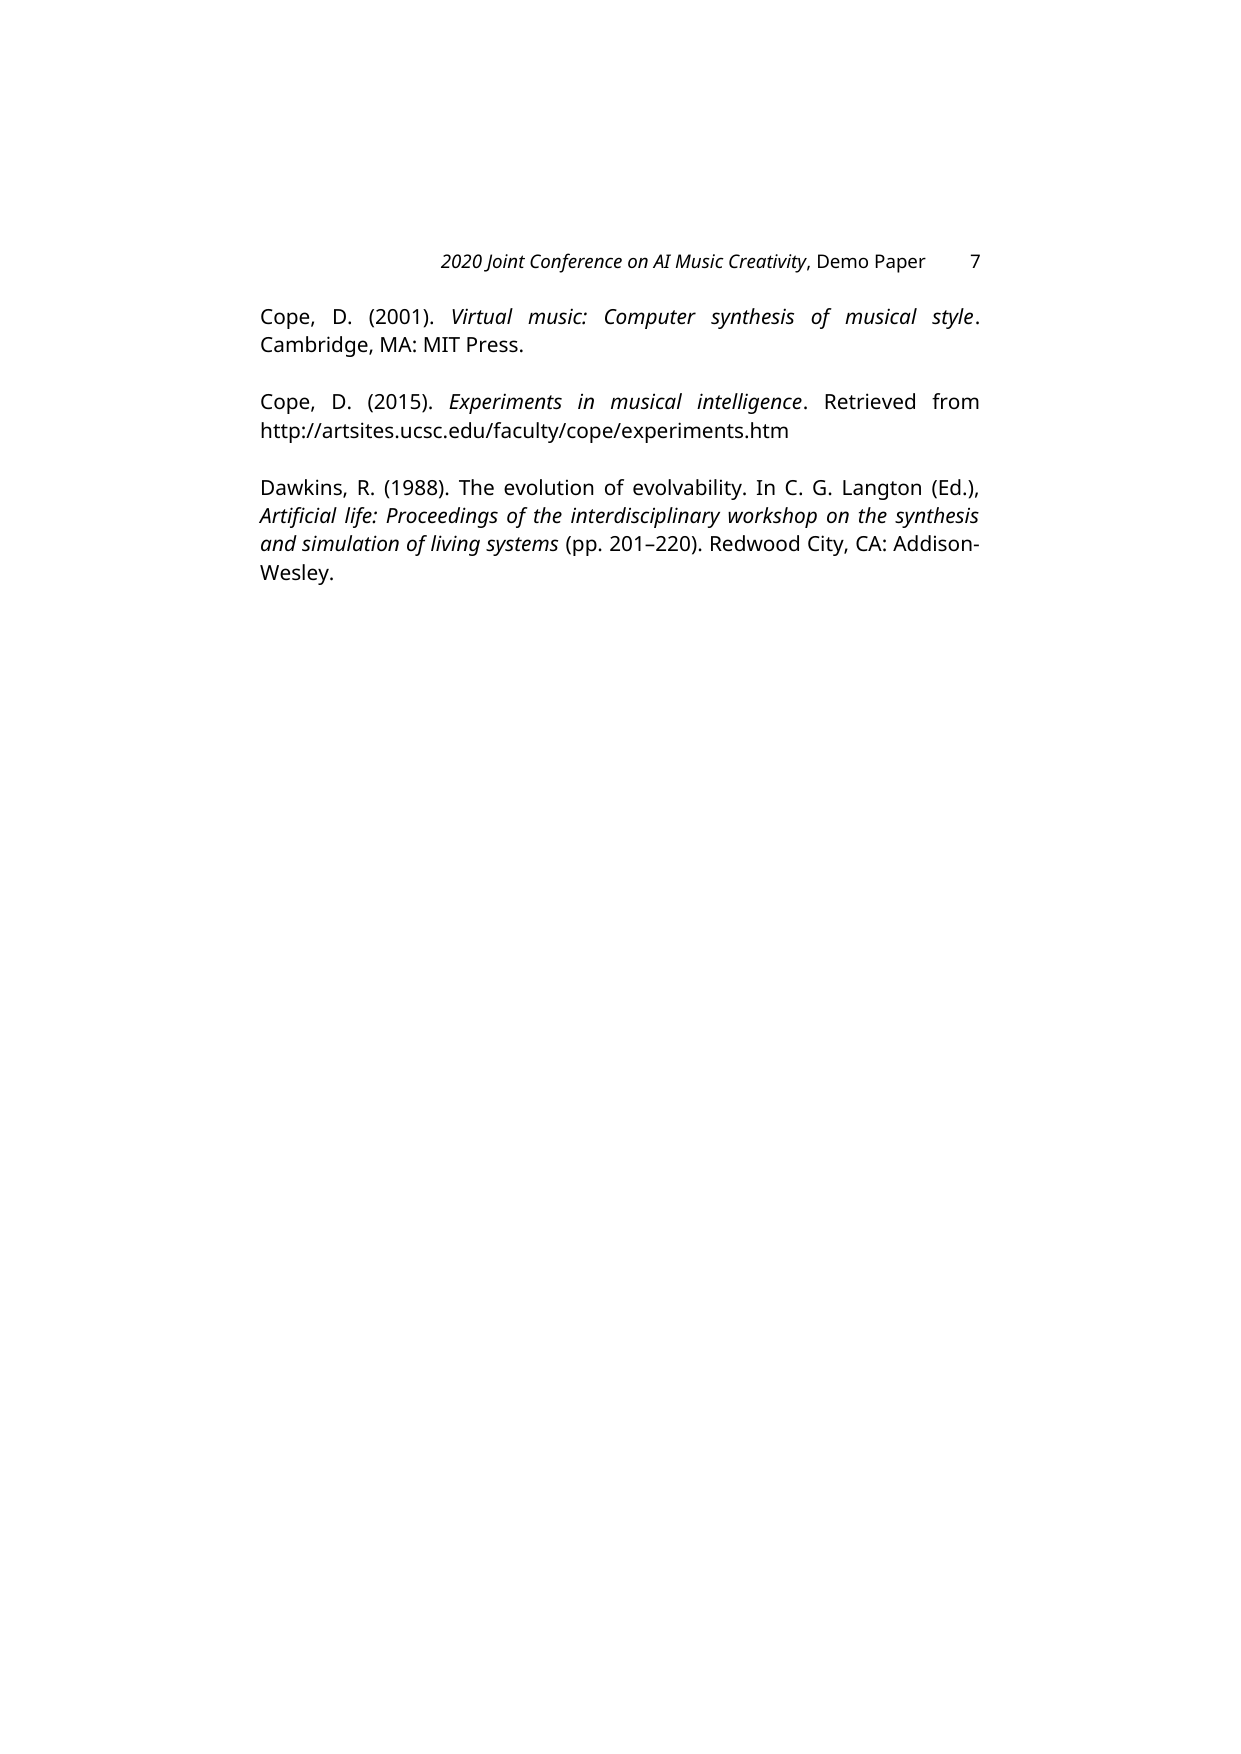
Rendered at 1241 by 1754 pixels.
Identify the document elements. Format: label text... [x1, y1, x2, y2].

text Cope, D. (2015). Experiments in musical intelligence. Retrieved from http://artsites.ucsc.edu/faculty/cope/experiments.htm [260, 387, 980, 444]
text Dawkins, R. (1988). The evolution of evolvability. In C. G. Langton (Ed.), Artificial life: Proceedings of the interdisciplinary workshop on the synthesis and simulation of living systems (pp. 201–220). Redwood City, CA: Addison-Wesley. [260, 473, 980, 586]
text Cope, D. (2001). Virtual music: Computer synthesis of musical style. Cambridge, MA: MIT Press. [260, 302, 980, 359]
